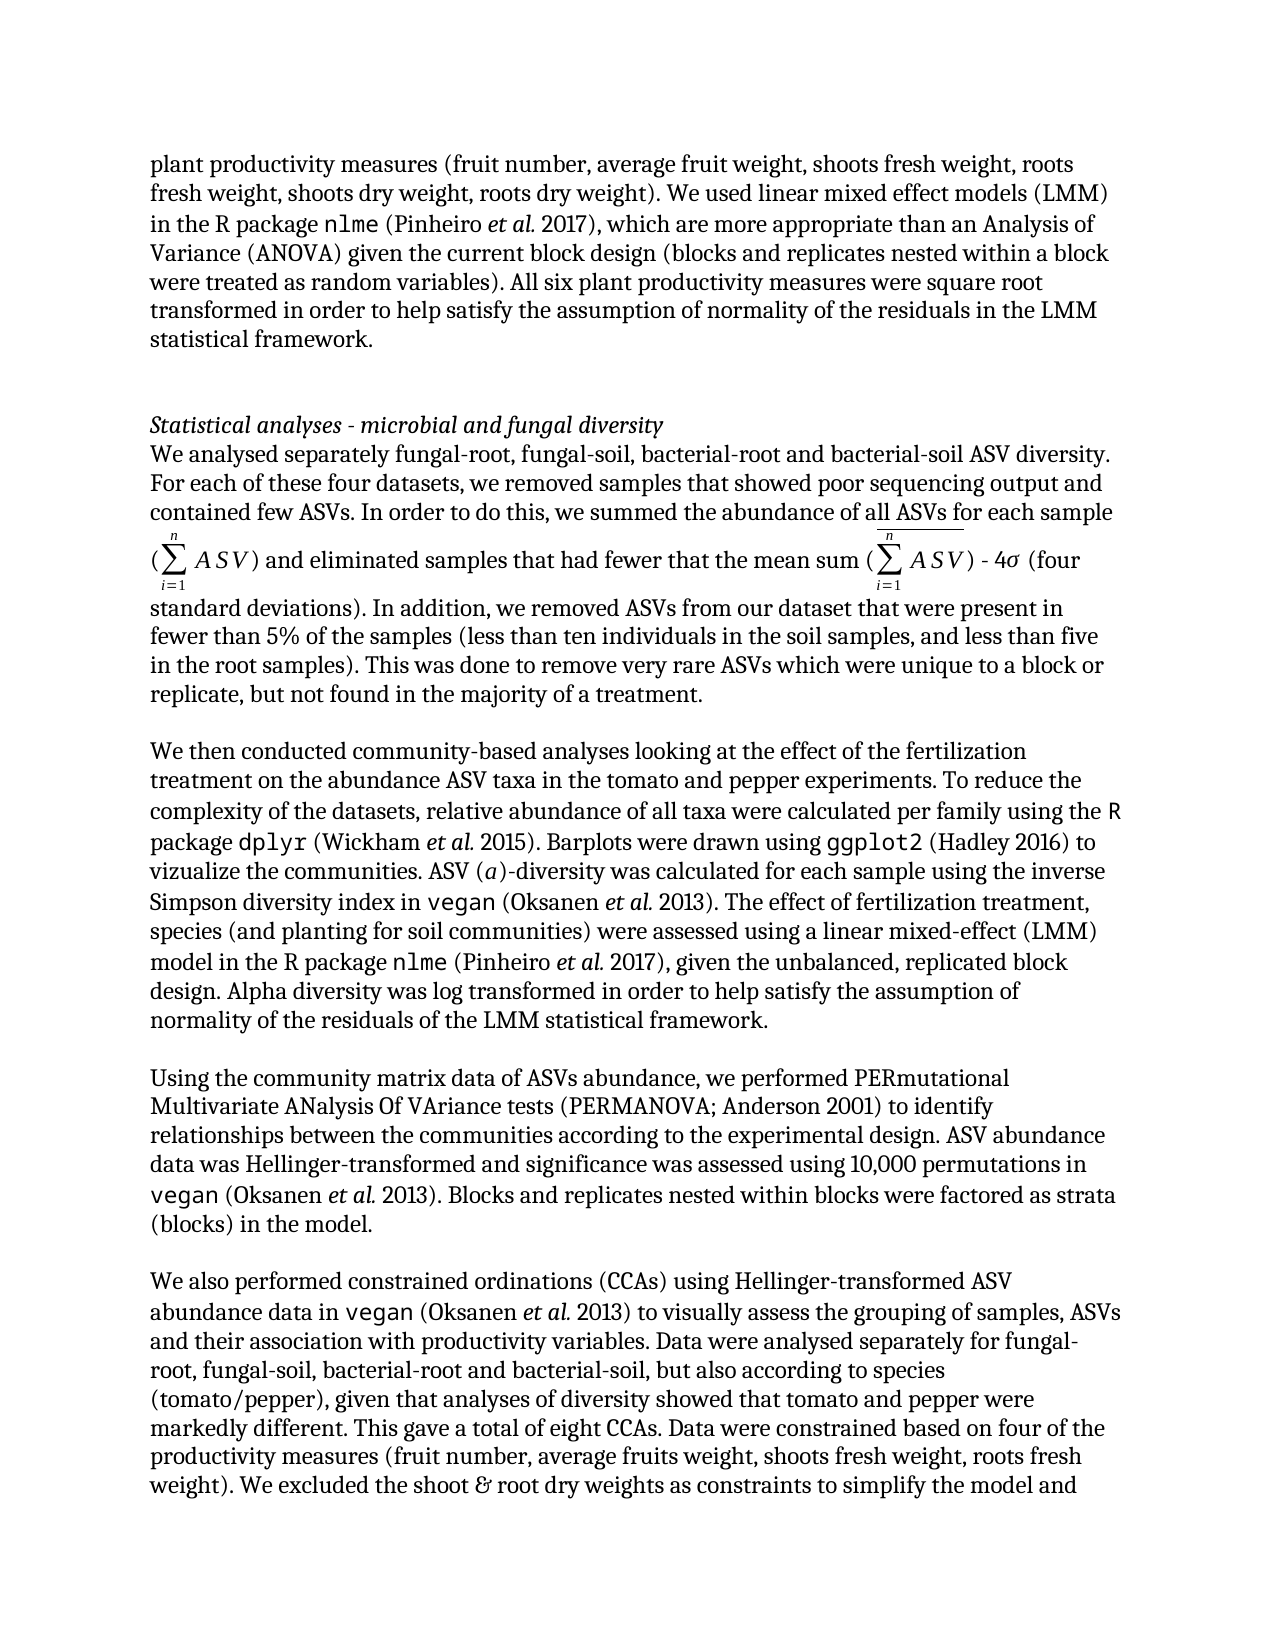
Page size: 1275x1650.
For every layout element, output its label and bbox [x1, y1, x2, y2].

text [150, 150, 1125, 1500]
